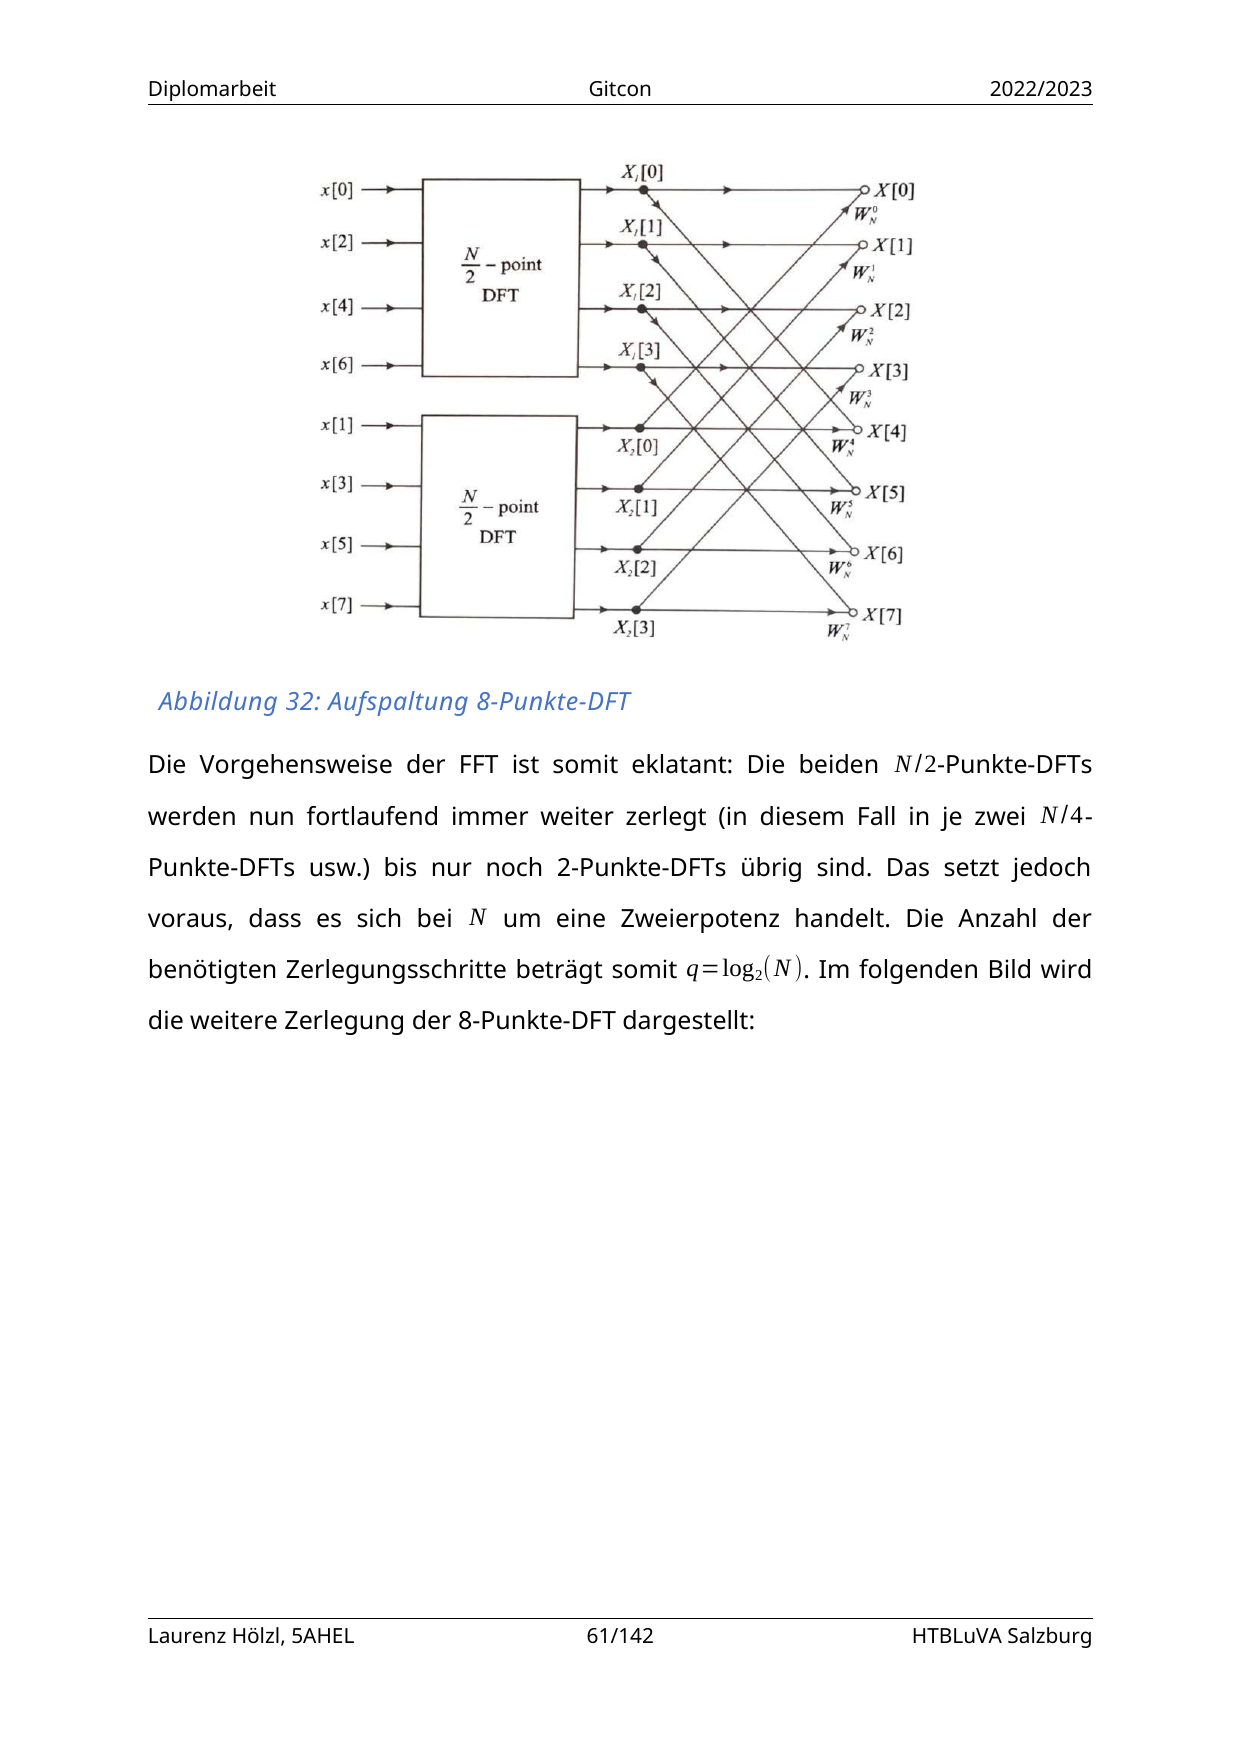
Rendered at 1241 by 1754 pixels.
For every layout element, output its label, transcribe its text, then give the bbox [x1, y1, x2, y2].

text Die Vorgehensweise der FFT ist somit eklatant: Die beiden -Punkte-DFTs werden nun fortlaufend immer weiter zerlegt (in diesem Fall in je zwei -Punkte-DFTs usw.) bis nur noch 2-Punkte-DFTs übrig sind. Das setzt jedoch voraus, dass es sich bei um eine Zweierpotenz handelt. Die Anzahl der benötigten Zerlegungsschritte beträgt somit . Im folgenden Bild wird die weitere Zerlegung der 8-Punkte-DFT dargestellt: [148, 747, 1093, 1036]
text Abbildung 32: Aufspaltung 8-Punkte-DFT [159, 683, 633, 717]
picture [308, 147, 933, 646]
